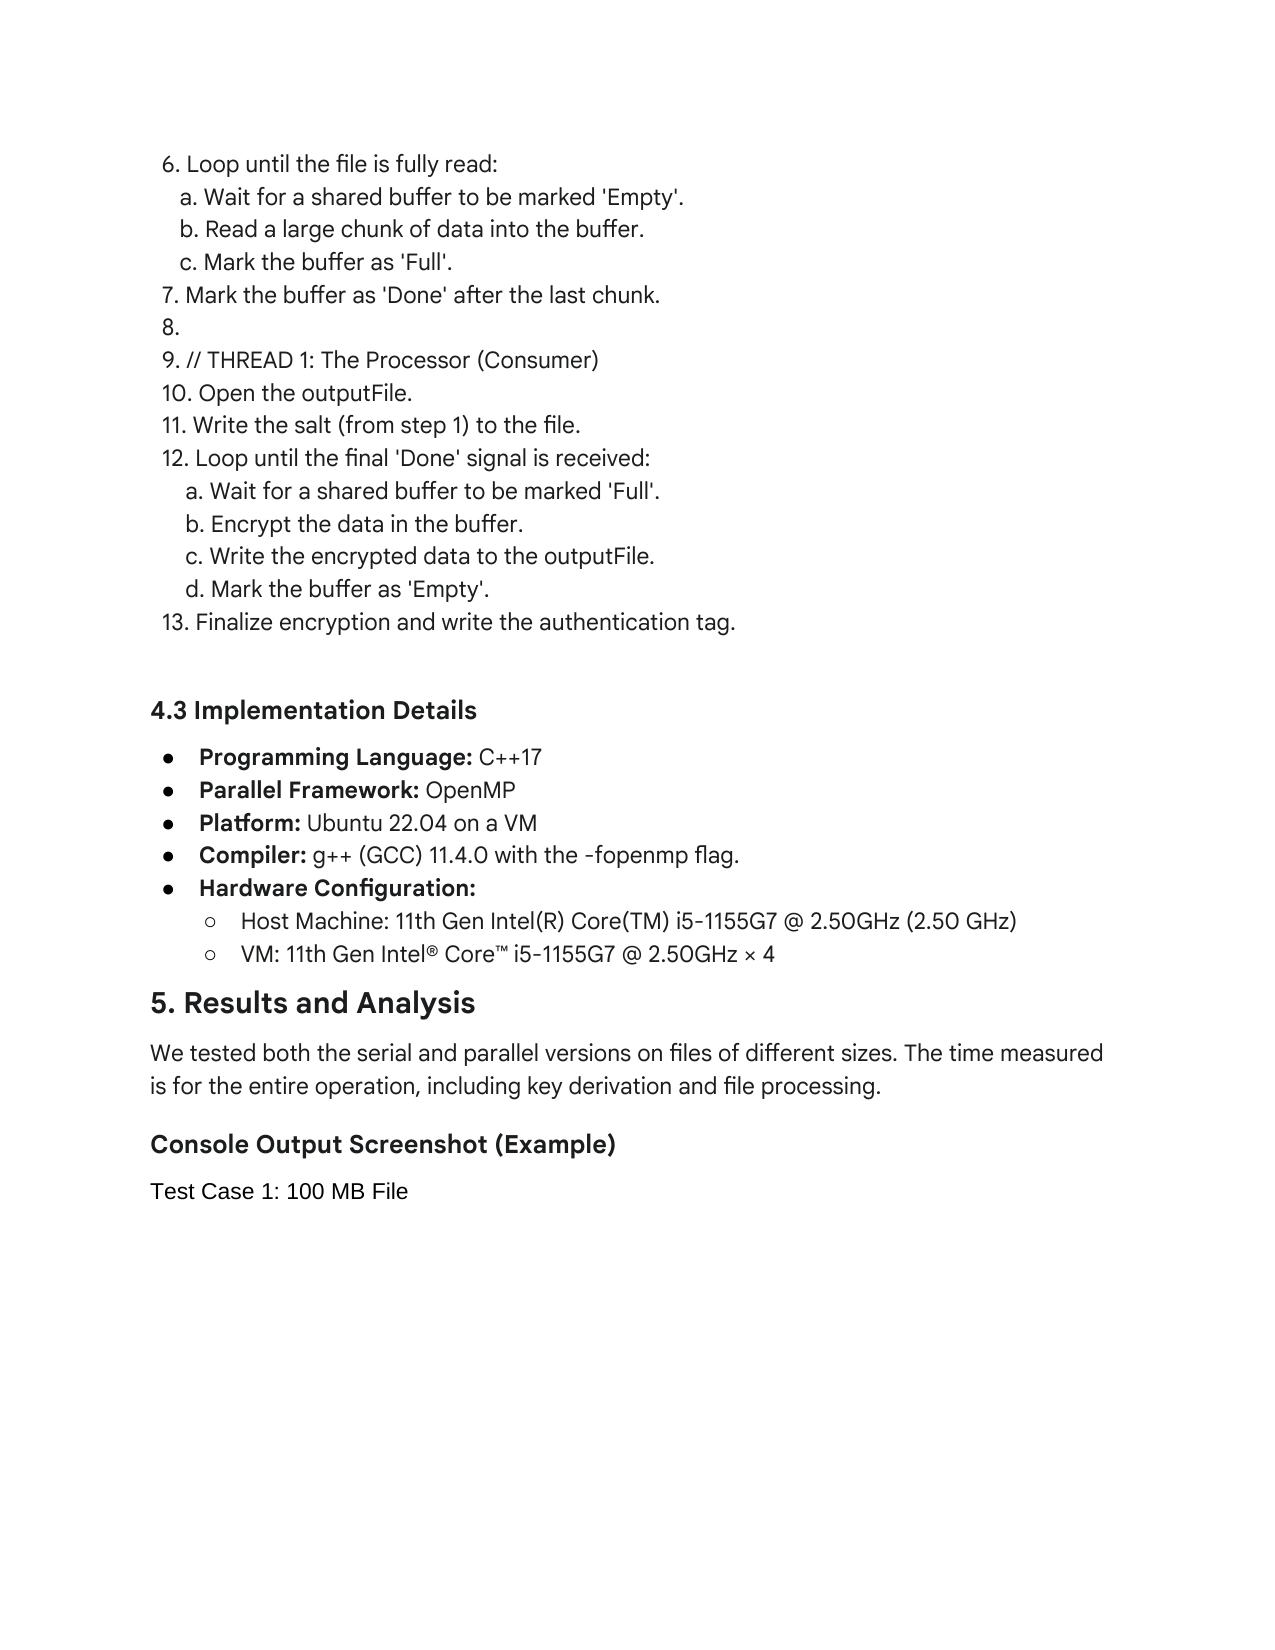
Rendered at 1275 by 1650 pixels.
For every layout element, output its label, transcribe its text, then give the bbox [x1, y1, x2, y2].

list VM: 11th Gen Intel® Core™ i5-1155G7 @ 2.50GHz × 4 [203, 940, 1125, 968]
list Compiler: g++ (GCC) 11.4.0 with the -fopenmp flag. [161, 842, 1125, 870]
list Host Machine: 11th Gen Intel(R) Core(TM) i5-1155G7 @ 2.50GHz (2.50 GHz) [203, 907, 1125, 936]
subtitle 4.3 Implementation Details [150, 695, 1125, 727]
subtitle Console Output Screenshot (Example) [150, 1129, 1125, 1161]
subtitle 5. Results and Analysis [150, 985, 1125, 1022]
list Hardware Configuration: [161, 874, 1125, 903]
list Parallel Framework: OpenMP [161, 776, 1125, 805]
list Programming Language: C++17 [161, 743, 1125, 772]
text We tested both the serial and parallel versions on files of different sizes. The time measured is for the entire operation, including key derivation and file processing. [150, 1039, 1125, 1101]
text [150, 150, 1125, 667]
text Test Case 1: 100 MB File [150, 1178, 1125, 1204]
list Platform: Ubuntu 22.04 on a VM [161, 809, 1125, 838]
